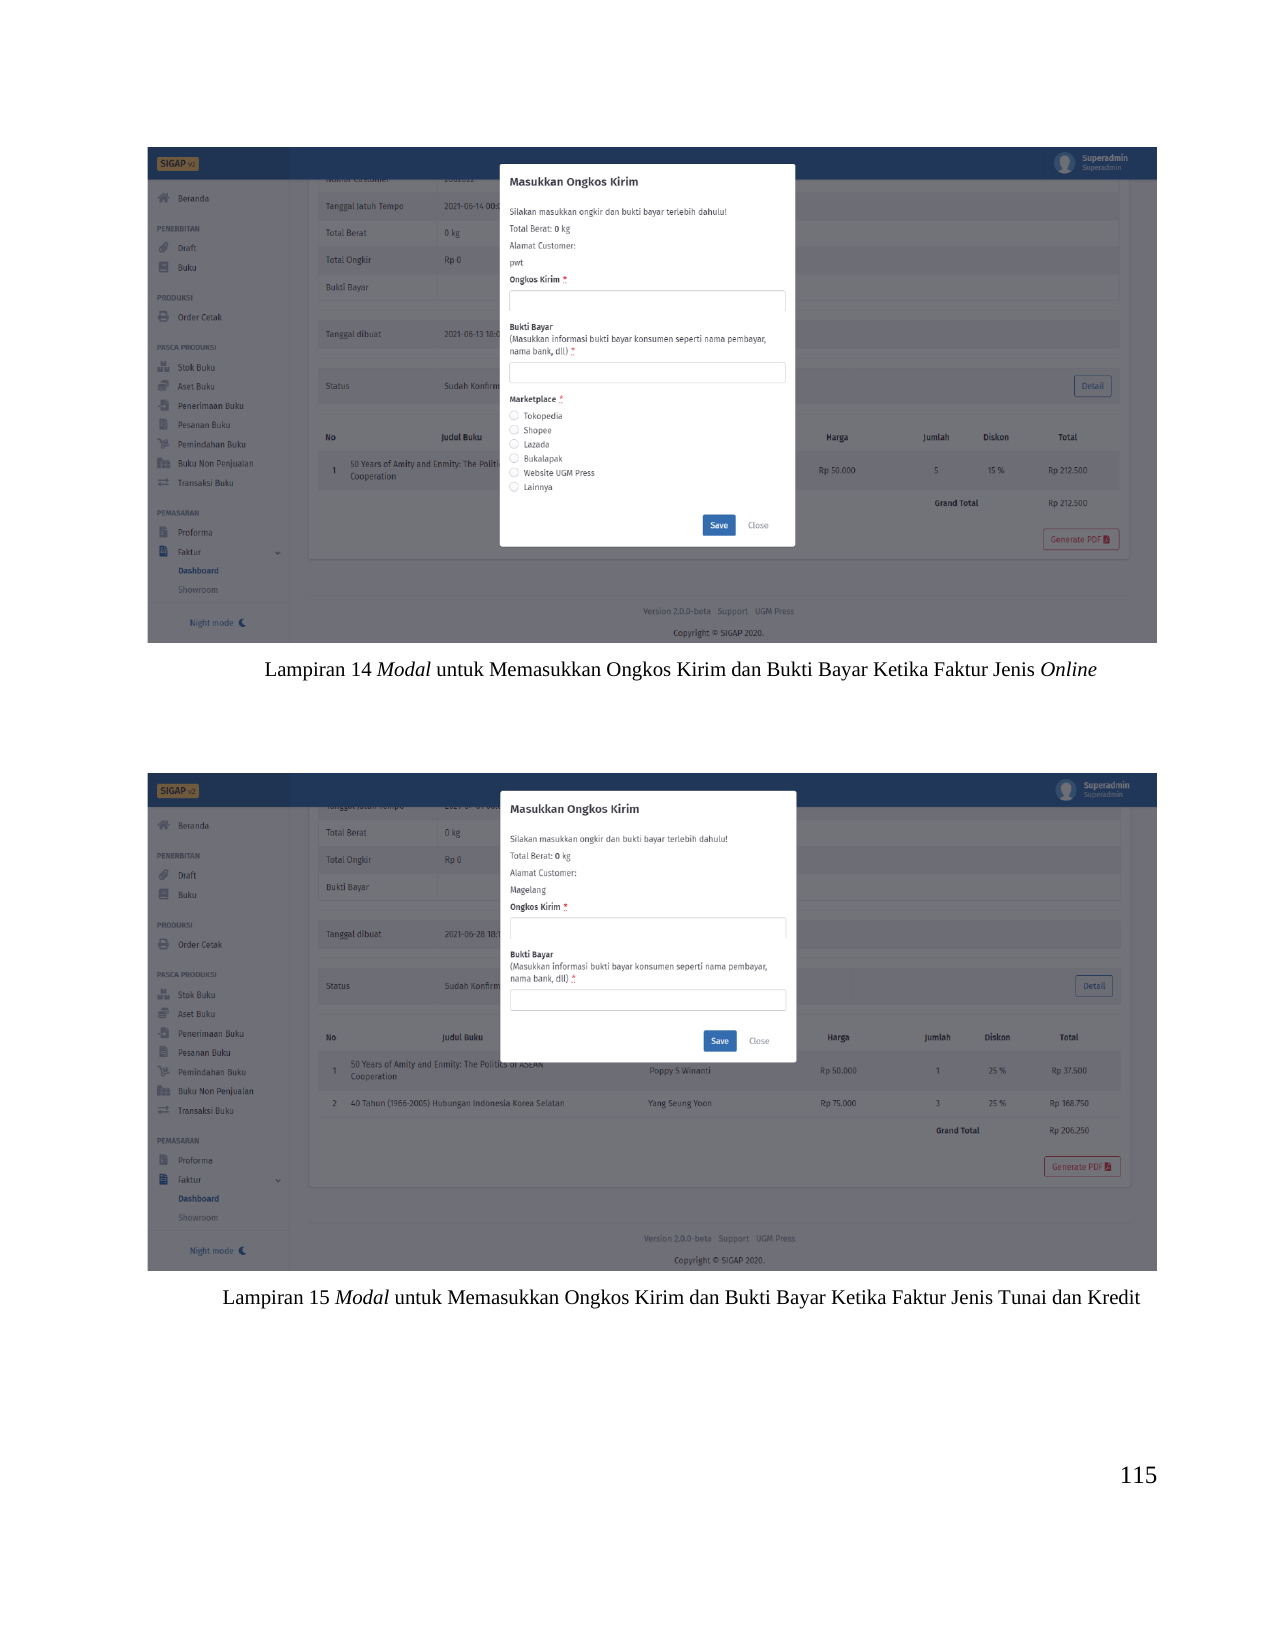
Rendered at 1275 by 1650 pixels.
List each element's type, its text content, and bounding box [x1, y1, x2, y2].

text Lampiran 14 Modal untuk Memasukkan Ongkos Kirim dan Bukti Bayar Ketika Faktur Jenis Online [148, 657, 1157, 681]
picture [147, 773, 1157, 1271]
text Lampiran 15 Modal untuk Memasukkan Ongkos Kirim dan Bukti Bayar Ketika Faktur Jenis Tunai dan Kredit [148, 1285, 1157, 1309]
picture [147, 147, 1157, 643]
